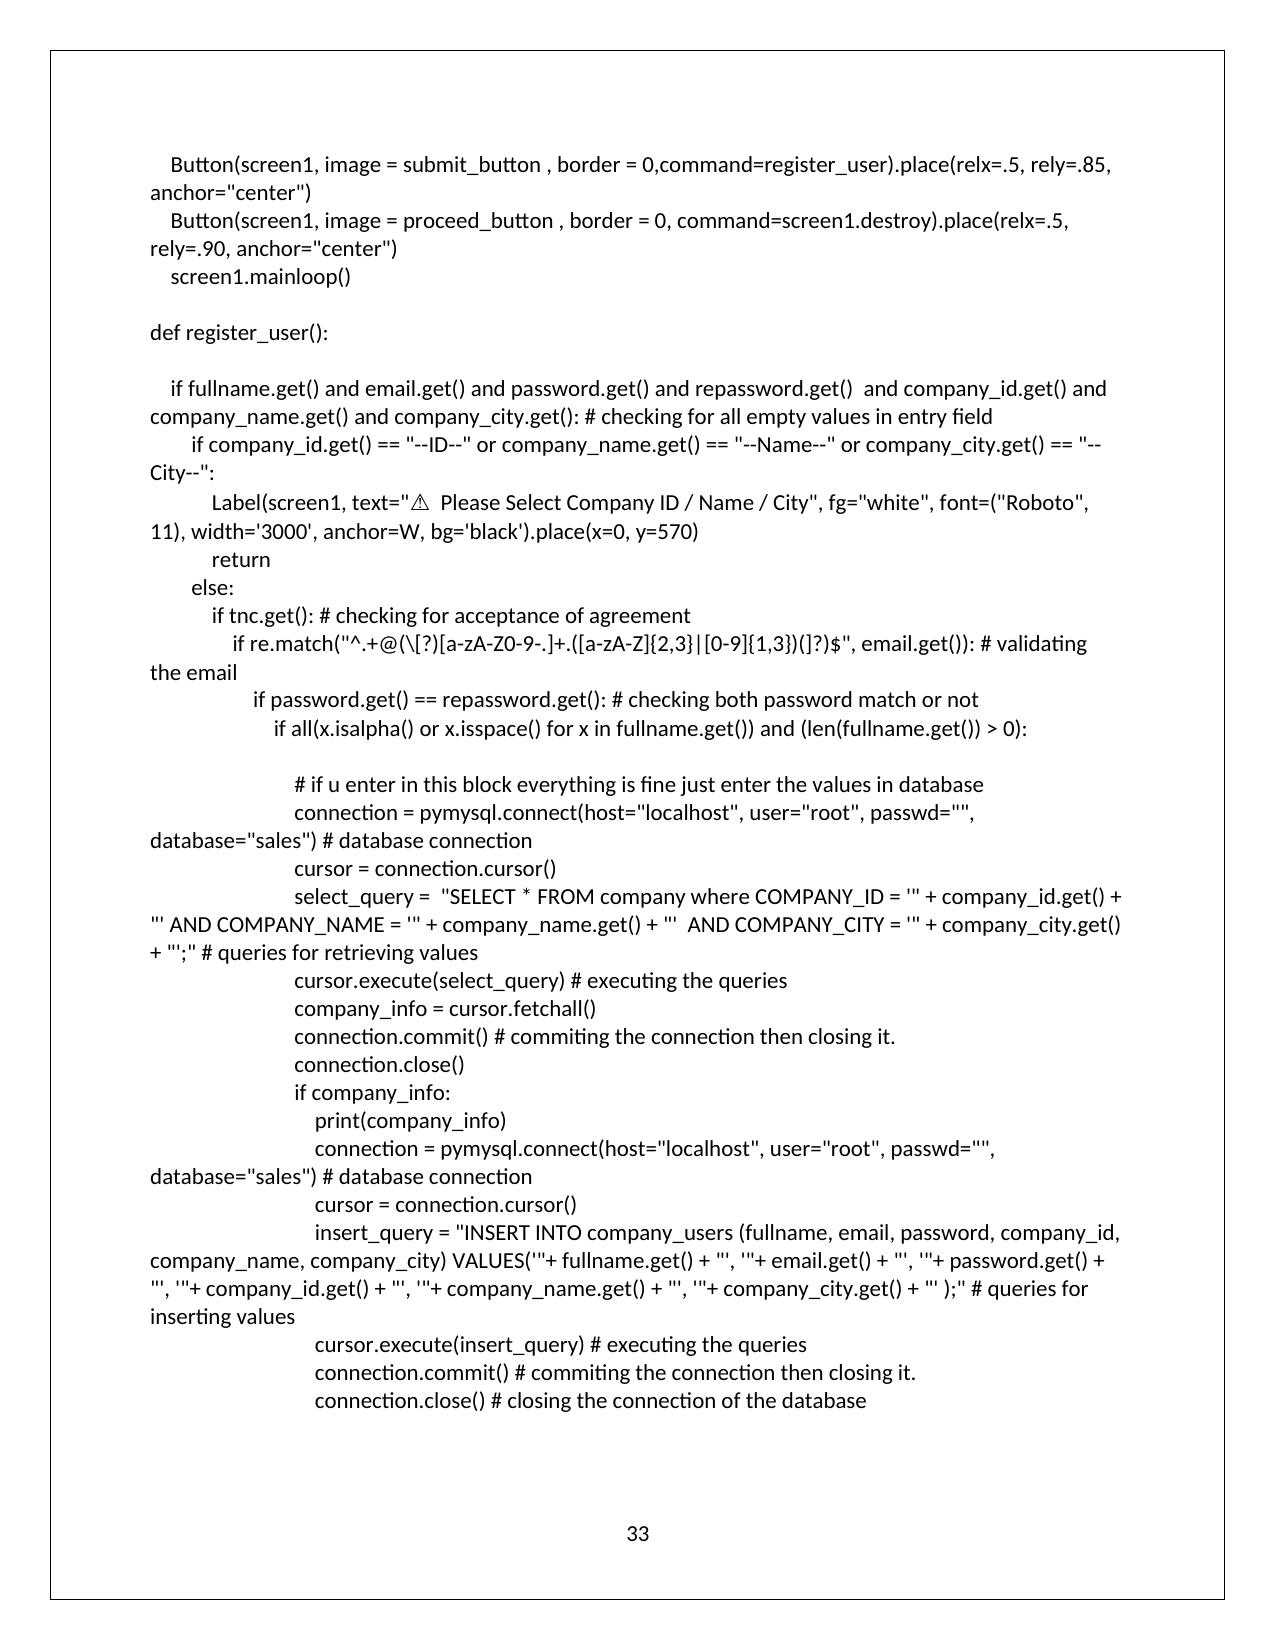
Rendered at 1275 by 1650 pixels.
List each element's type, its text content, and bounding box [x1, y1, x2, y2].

text # if u enter in this block everything is fine just enter the values in database [150, 770, 1125, 798]
text connection = pymysql.connect(host="localhost", user="root", passwd="", database="sales") # database connection [150, 798, 1125, 854]
text else: [150, 573, 1125, 602]
text cursor.execute(insert_query) # executing the queries [150, 1330, 1125, 1358]
text if fullname.get() and email.get() and password.get() and repassword.get() and company_id.get() and company_name.get() and company_city.get(): # checking for all empty values in entry field [150, 374, 1125, 430]
text select_query = "SELECT * FROM company where COMPANY_ID = '" + company_id.get() + "' AND COMPANY_NAME = '" + company_name.get() + "' AND COMPANY_CITY = '" + company_city.get() + "';" # queries for retrieving values [150, 882, 1125, 966]
text connection.commit() # commiting the connection then closing it. [150, 1022, 1125, 1050]
text company_info = cursor.fetchall() [150, 994, 1125, 1022]
text print(company_info) [150, 1106, 1125, 1134]
text insert_query = "INSERT INTO company_users (fullname, email, password, company_id, company_name, company_city) VALUES('"+ fullname.get() + "', '"+ email.get() + "', '"+ password.get() + "', '"+ company_id.get() + "', '"+ company_name.get() + "', '"+ company_city.get() + "' );" # queries for inserting values [150, 1218, 1125, 1330]
text if company_info: [150, 1078, 1125, 1106]
text Button(screen1, image = submit_button , border = 0,command=register_user).place(relx=.5, rely=.85, anchor="center") [150, 150, 1125, 206]
text if all(x.isalpha() or x.isspace() for x in fullname.get()) and (len(fullname.get()) > 0): [150, 714, 1125, 742]
text if re.match("^.+@(\[?)[a-zA-Z0-9-.]+.([a-zA-Z]{2,3}|[0-9]{1,3})(]?)$", email.get()): # validating the email [150, 629, 1125, 686]
text cursor = connection.cursor() [150, 1190, 1125, 1218]
text Label(screen1, text="⚠ Please Select Company ID / Name / City", fg="white", font=("Roboto", 11), width='3000', anchor=W, bg='black').place(x=0, y=570) [150, 486, 1125, 546]
text if tnc.get(): # checking for acceptance of agreement [150, 602, 1125, 629]
text connection.close() # closing the connection of the database [150, 1386, 1125, 1414]
text Button(screen1, image = proceed_button , border = 0, command=screen1.destroy).place(relx=.5, rely=.90, anchor="center") [150, 206, 1125, 262]
text return [150, 546, 1125, 573]
text def register_user(): [150, 318, 1125, 346]
text connection.close() [150, 1050, 1125, 1078]
text connection.commit() # commiting the connection then closing it. [150, 1358, 1125, 1386]
text cursor = connection.cursor() [150, 854, 1125, 882]
text connection = pymysql.connect(host="localhost", user="root", passwd="", database="sales") # database connection [150, 1134, 1125, 1190]
text if company_id.get() == "--ID--" or company_name.get() == "--Name--" or company_city.get() == "--City--": [150, 430, 1125, 486]
text screen1.mainloop() [150, 262, 1125, 290]
text if password.get() == repassword.get(): # checking both password match or not [150, 686, 1125, 714]
text cursor.execute(select_query) # executing the queries [150, 966, 1125, 994]
